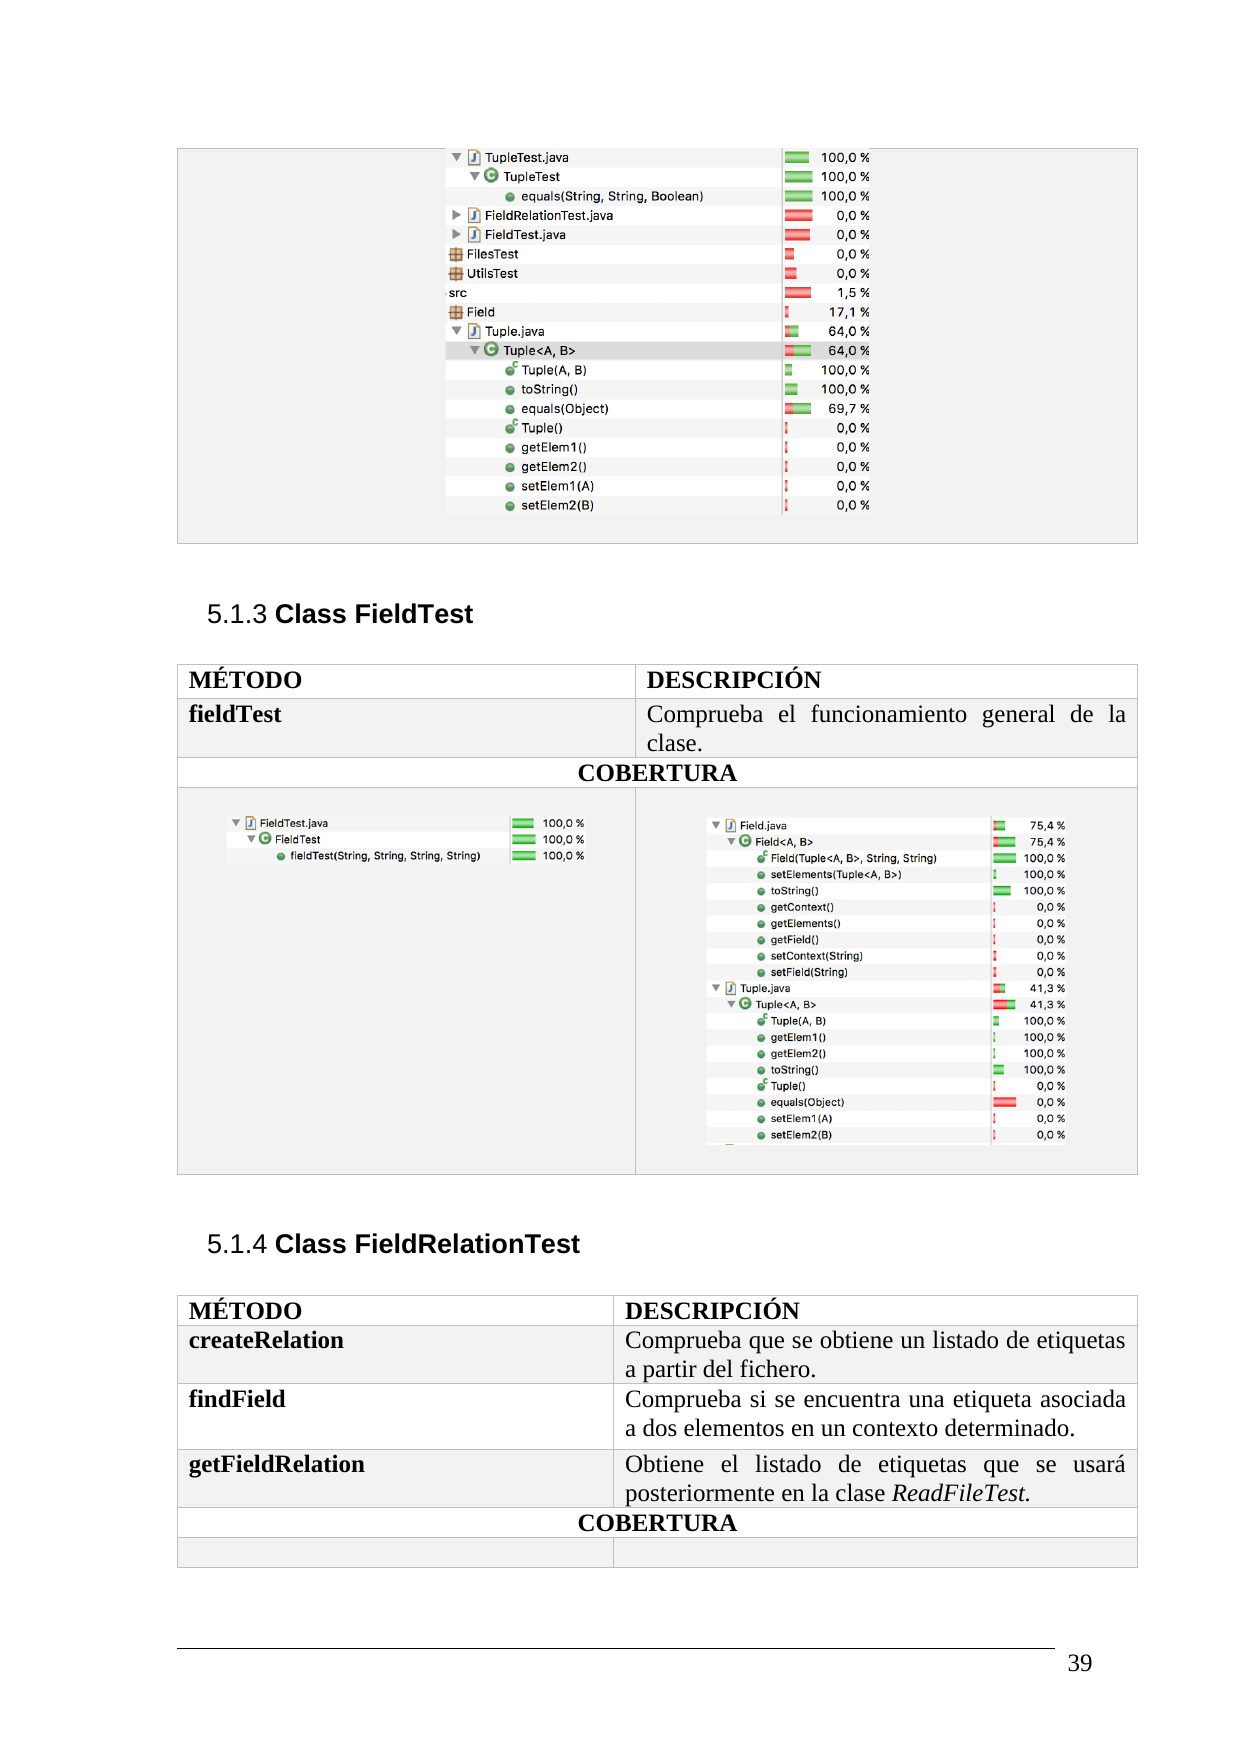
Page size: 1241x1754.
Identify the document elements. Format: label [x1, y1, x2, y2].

table_header [178, 1296, 613, 1324]
table_cell [614, 1384, 1137, 1448]
table_cell [178, 1538, 613, 1567]
table_cell [178, 699, 635, 757]
picture [445, 148, 869, 515]
picture [226, 816, 586, 864]
table_header [614, 1296, 1137, 1324]
table_cell [178, 149, 1137, 543]
table_cell [636, 788, 1137, 1174]
table_cell [614, 1450, 1137, 1507]
table_header [178, 665, 635, 698]
table_cell [178, 788, 635, 1174]
table_cell [614, 1538, 1137, 1567]
table_cell [178, 1508, 1137, 1537]
table_header [636, 665, 1137, 698]
table_cell [178, 1384, 613, 1448]
table_cell [178, 1326, 613, 1383]
table_cell [636, 699, 1137, 757]
table_cell [178, 1450, 613, 1507]
table_cell [614, 1326, 1137, 1383]
table_cell [178, 758, 1137, 787]
picture [706, 816, 1067, 1145]
